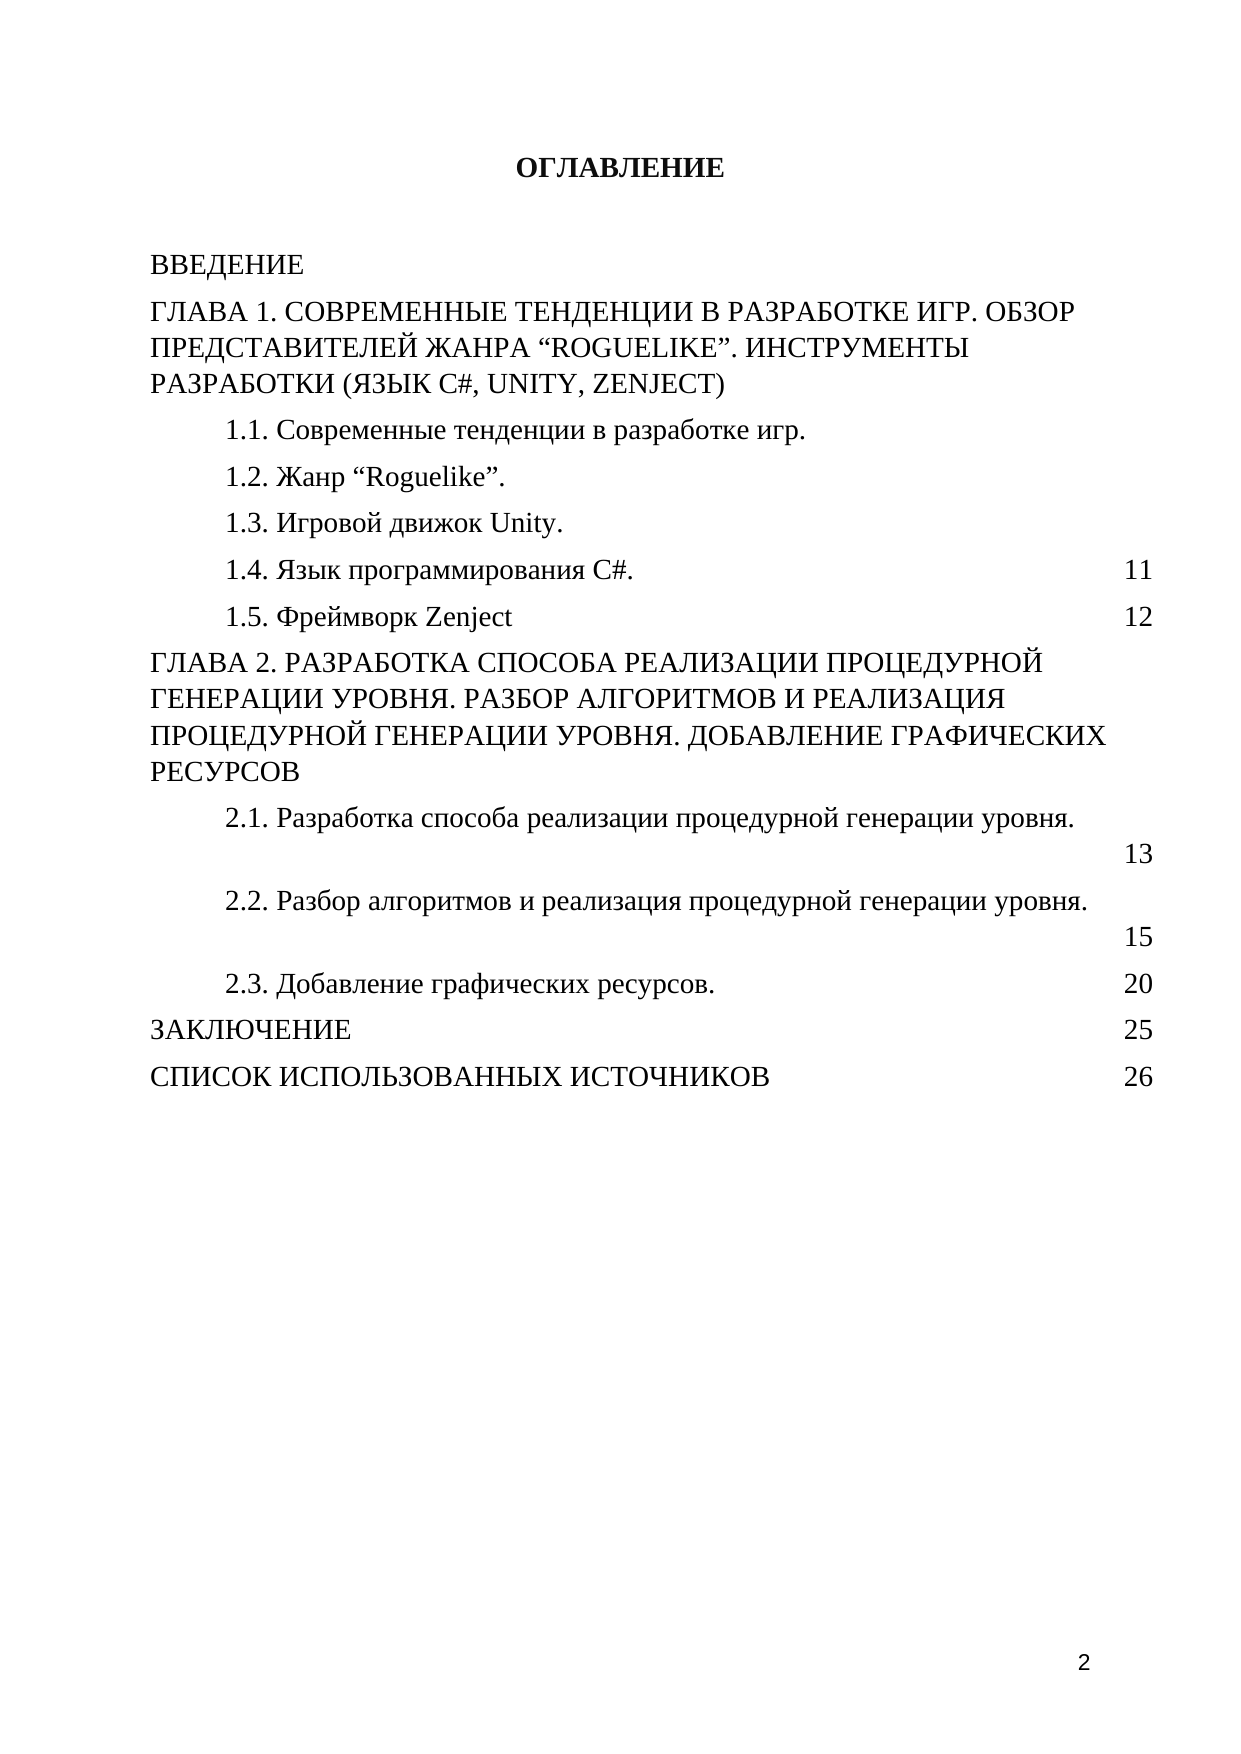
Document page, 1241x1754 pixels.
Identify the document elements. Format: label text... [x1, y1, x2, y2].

text ОГЛАВЛЕНИЕ [150, 150, 1090, 183]
